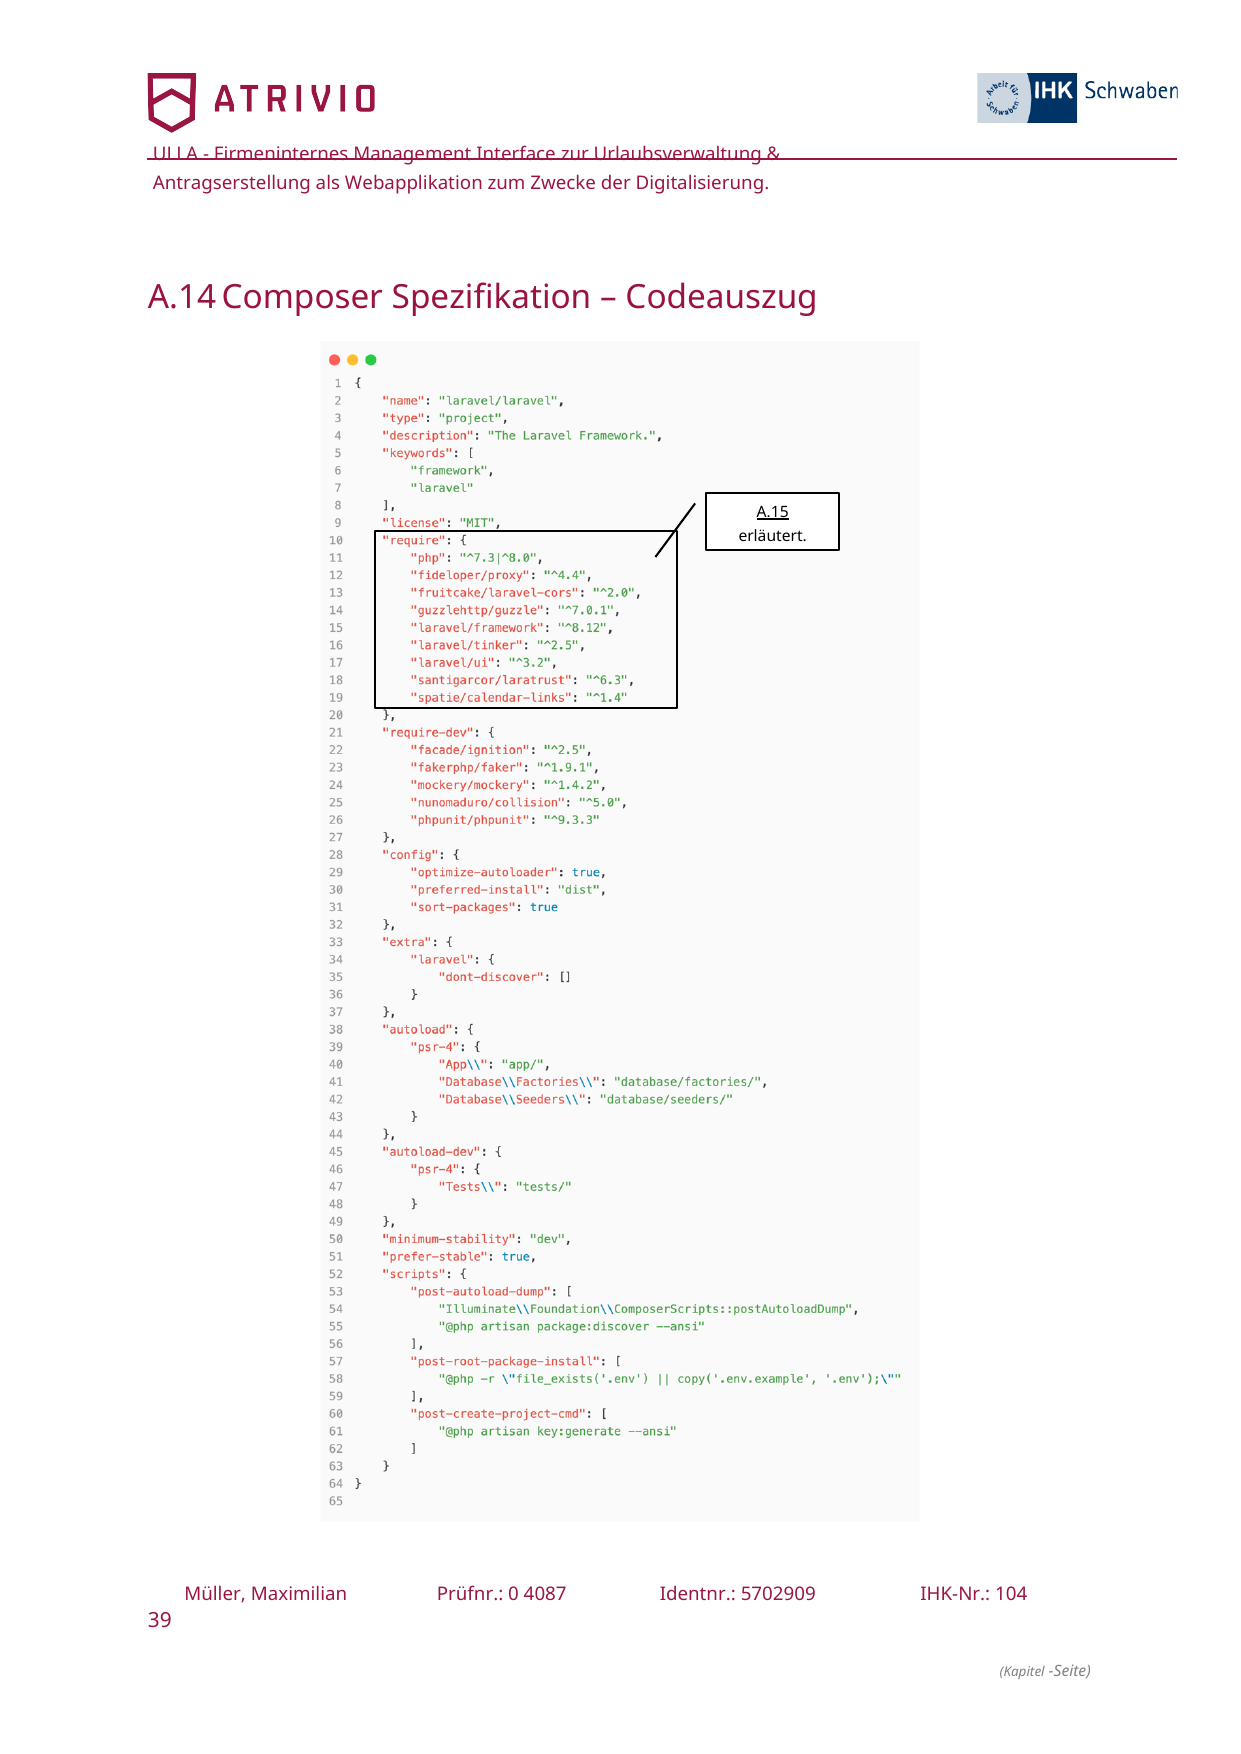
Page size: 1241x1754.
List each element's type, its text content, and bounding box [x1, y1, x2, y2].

picture [977, 73, 1178, 123]
picture [320, 341, 920, 1522]
subtitle A.14 Composer Spezifikation – Codeauszug [148, 272, 1093, 318]
picture [147, 73, 375, 133]
